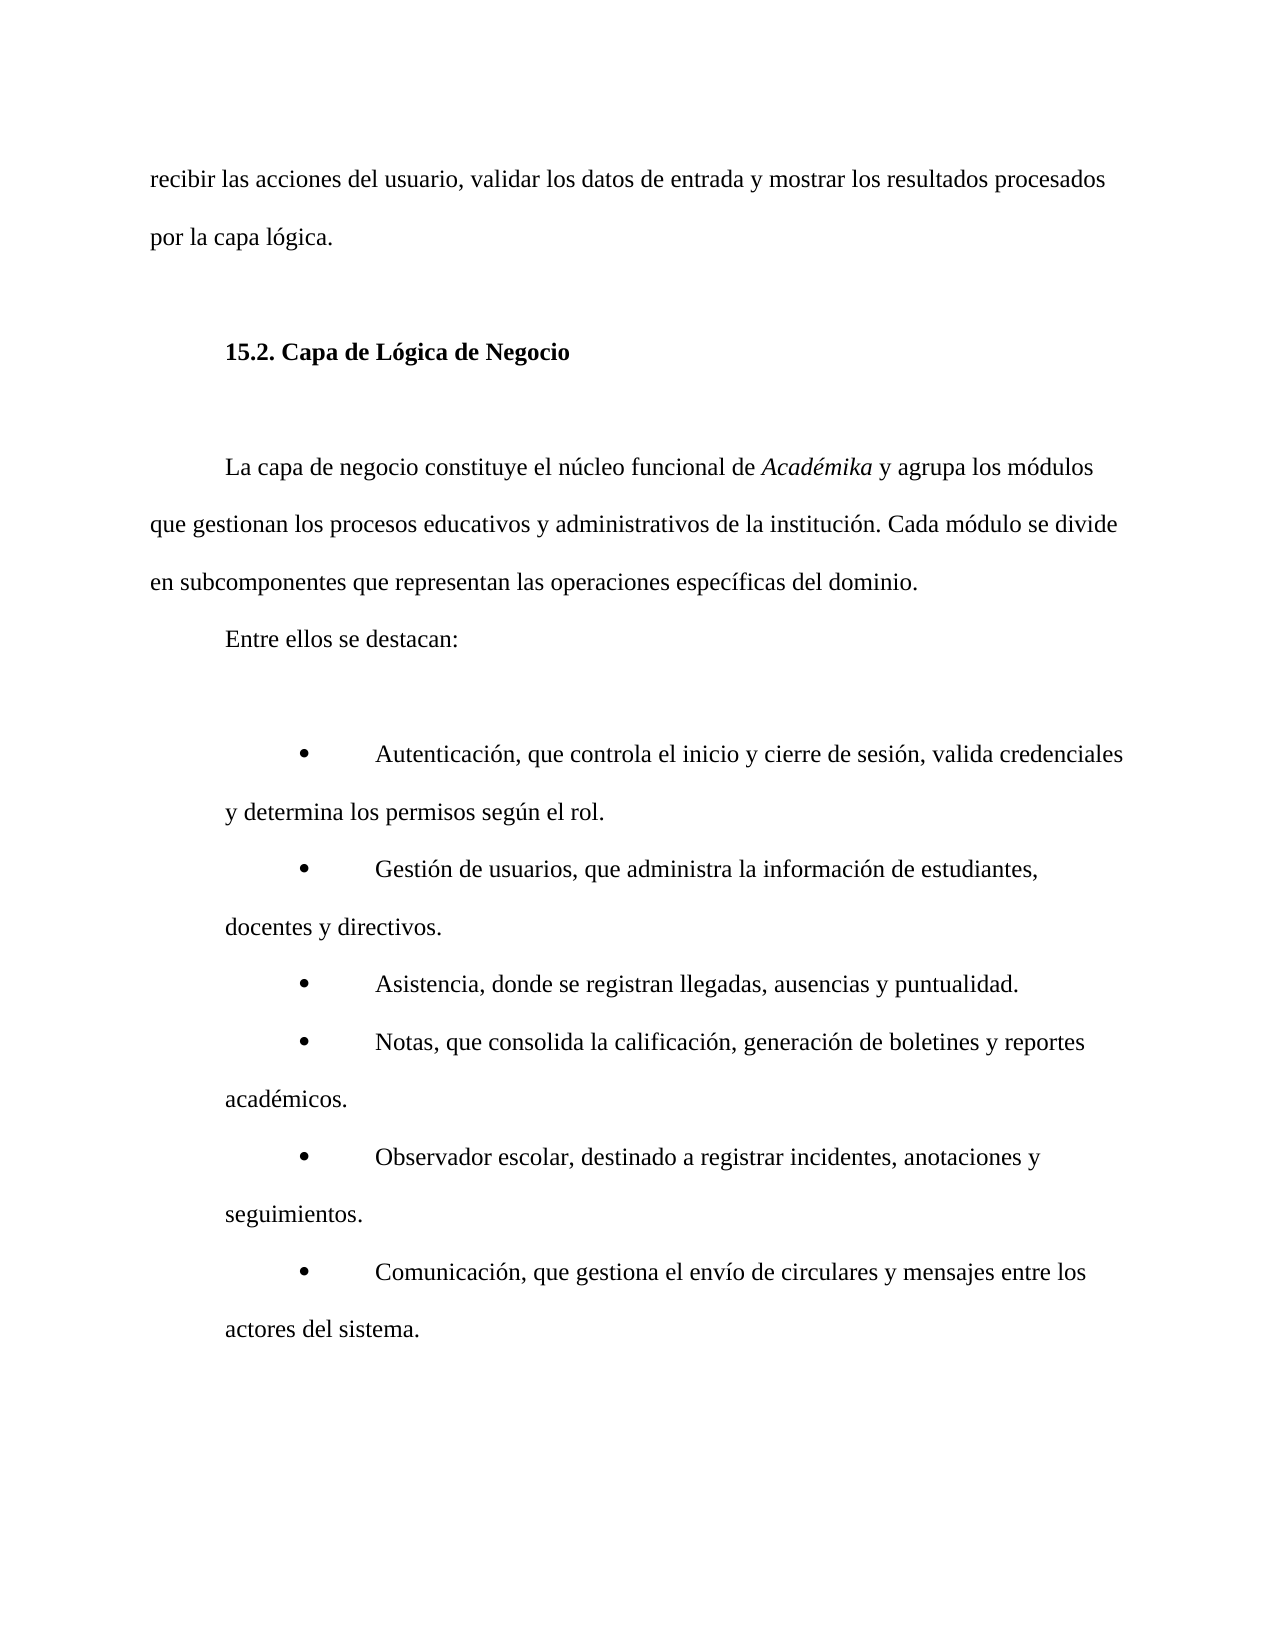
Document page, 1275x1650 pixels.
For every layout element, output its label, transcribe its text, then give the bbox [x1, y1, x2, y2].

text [150, 164, 1125, 251]
list Asistencia, donde se registran llegadas, ausencias y puntualidad. [225, 969, 1125, 998]
list Observador escolar, destinado a registrar incidentes, anotaciones y seguimientos. [225, 1142, 1125, 1228]
list Comunicación, que gestiona el envío de circulares y mensajes entre los actores del sistema. [225, 1257, 1125, 1343]
list Gestión de usuarios, que administra la información de estudiantes, docentes y directivos. [225, 854, 1125, 941]
text La capa de negocio constituye el núcleo funcional de Académika y agrupa los módulos que gestionan los procesos educativos y administrativos de la institución. Cada módulo se divide en subcomponentes que representan las operaciones específicas del dominio. [150, 452, 1125, 596]
text Entre ellos se destacan: [150, 624, 1125, 653]
subtitle 15.2. Capa de Lógica de Negocio [150, 337, 1125, 366]
list Autenticación, que controla el inicio y cierre de sesión, valida credenciales y determina los permisos según el rol. [225, 739, 1125, 826]
list Notas, que consolida la calificación, generación de boletines y reportes académicos. [225, 1027, 1125, 1113]
